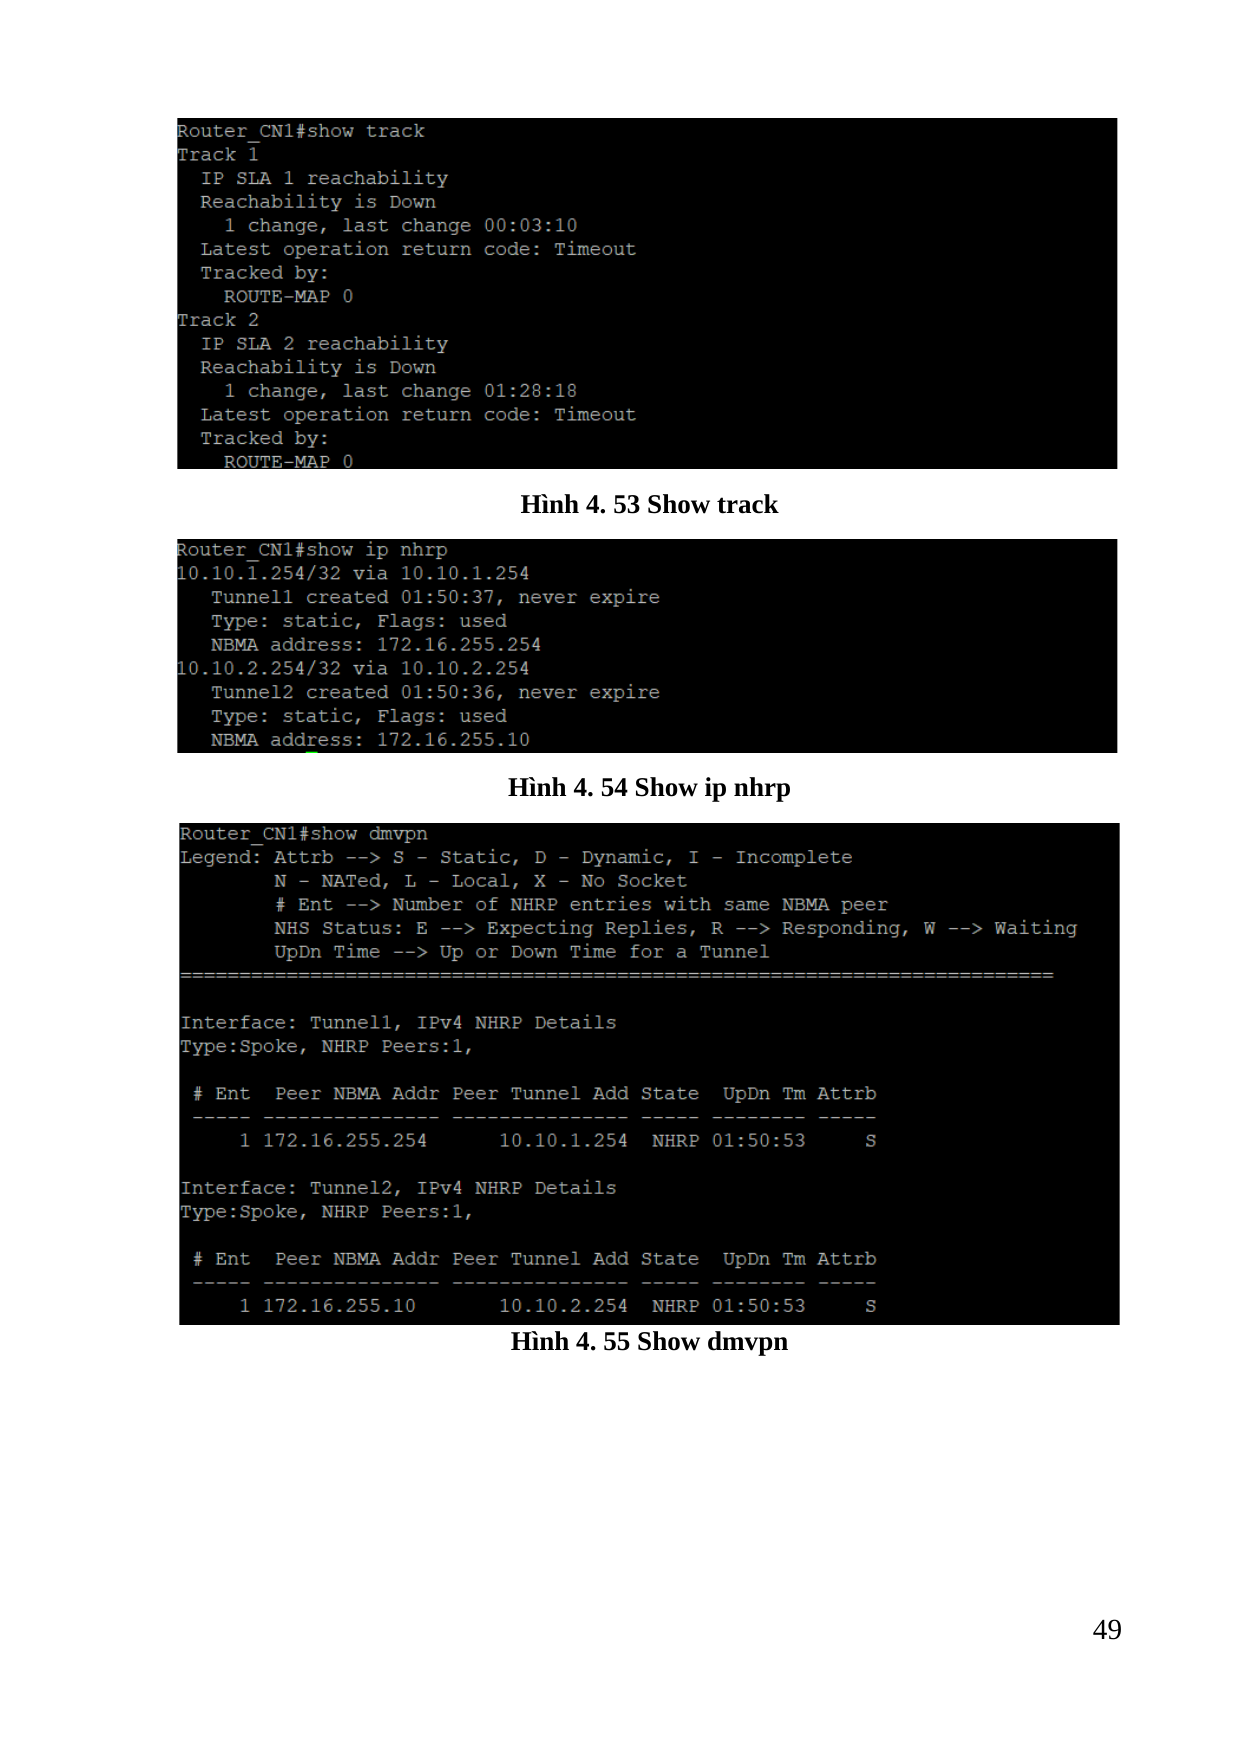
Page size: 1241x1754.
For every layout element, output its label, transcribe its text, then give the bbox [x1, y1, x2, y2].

picture [177, 118, 1118, 469]
picture [177, 539, 1118, 753]
text Hình 4. 54 Show ip nhrp [177, 772, 1122, 803]
picture [179, 823, 1120, 1325]
text Hình 4. 53 Show track [177, 488, 1122, 519]
